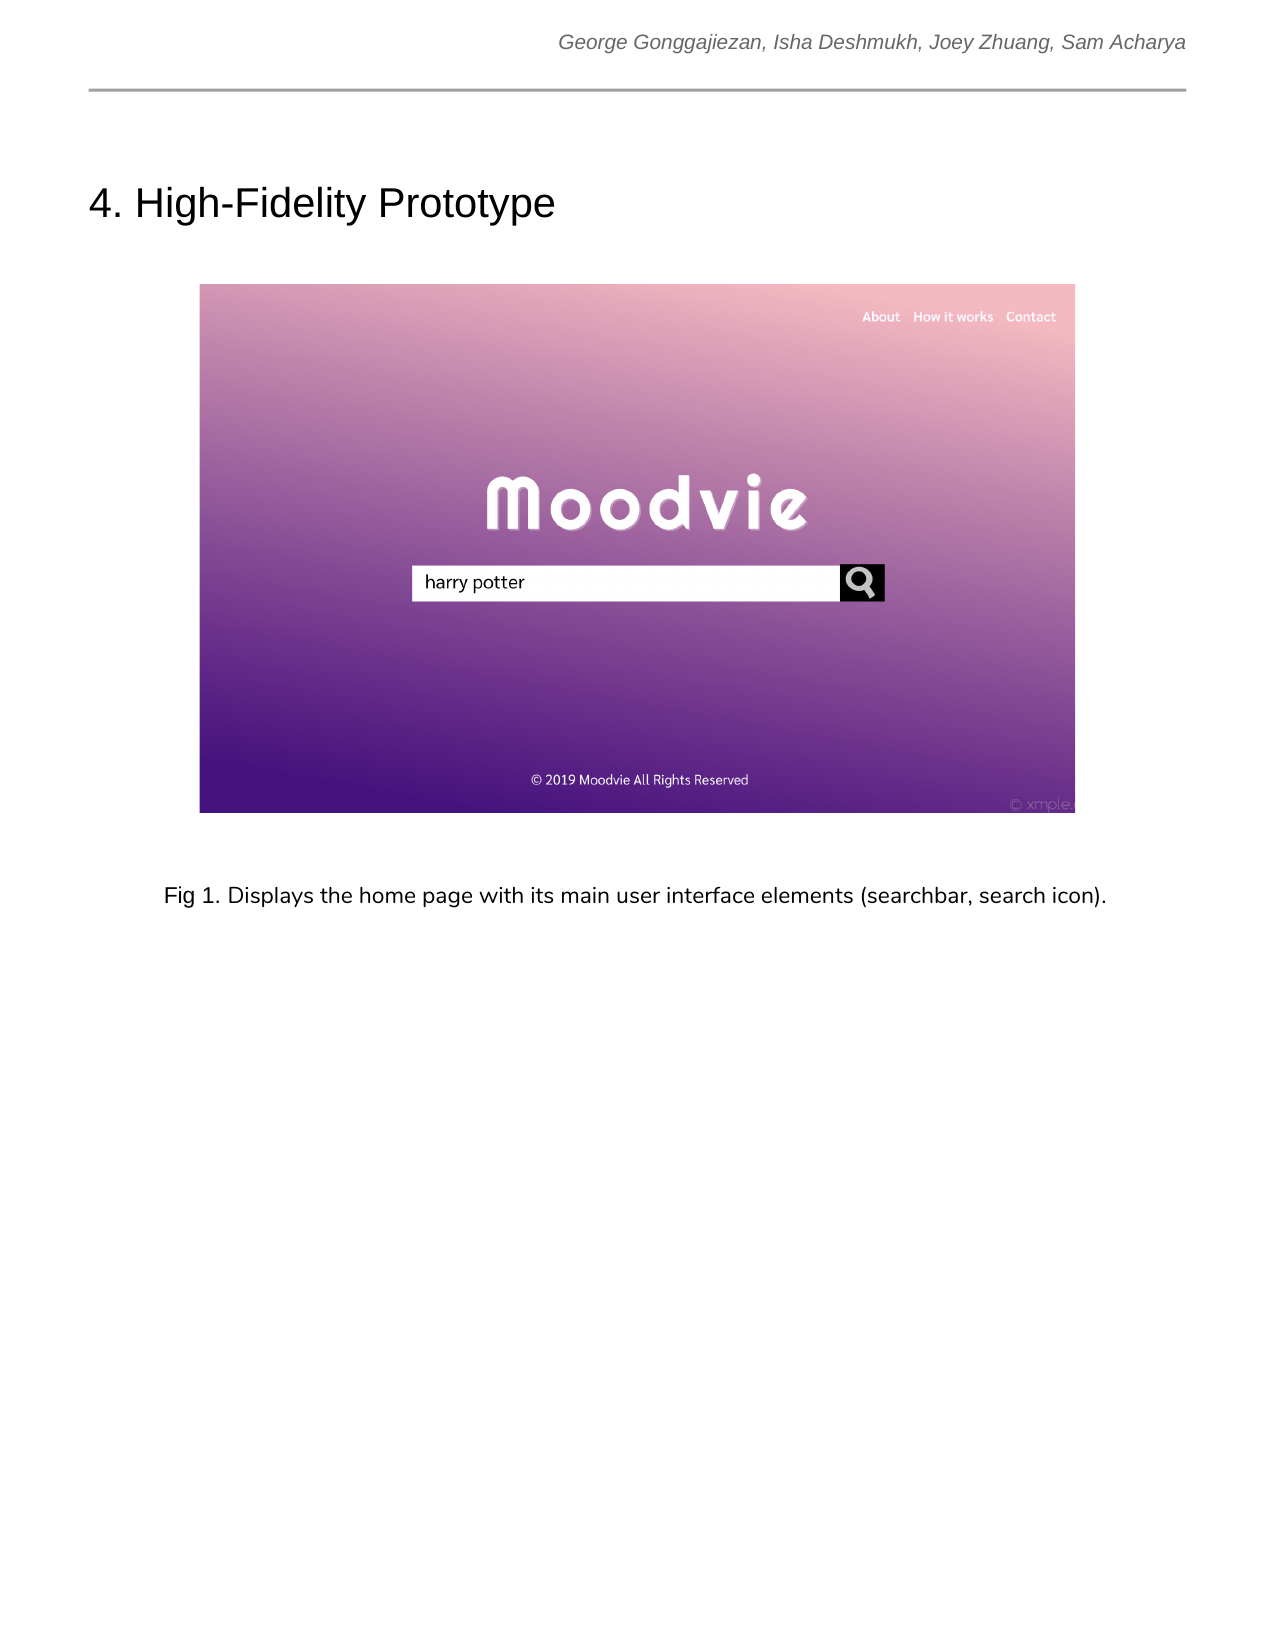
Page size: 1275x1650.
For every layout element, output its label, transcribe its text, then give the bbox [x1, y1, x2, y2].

text Fig 1. Displays the home page with its main user interface elements (searchbar, search icon). [163, 880, 1186, 911]
picture [199, 284, 1076, 813]
subtitle 4. High-Fidelity Prototype [88, 178, 1186, 226]
